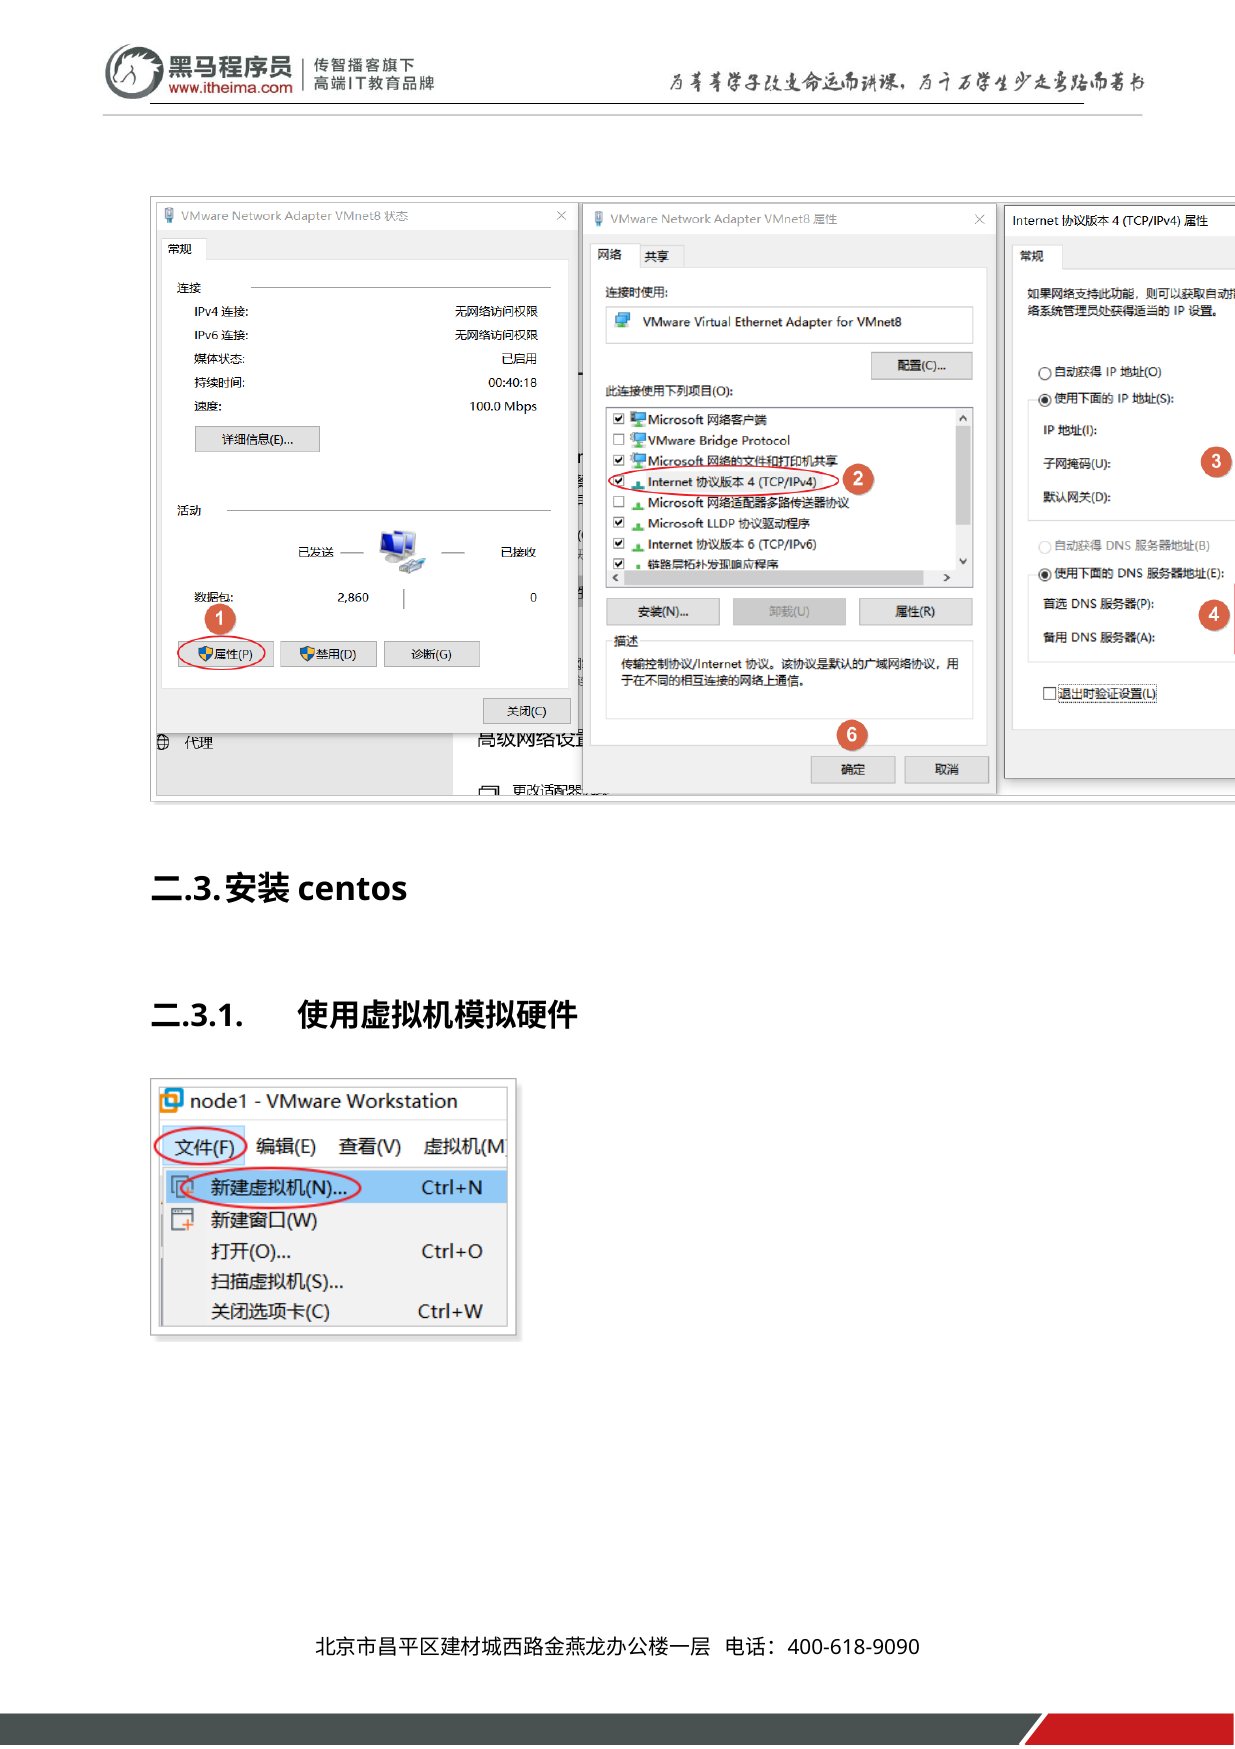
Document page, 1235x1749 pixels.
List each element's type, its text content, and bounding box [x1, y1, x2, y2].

picture [150, 196, 1235, 805]
subtitle 使用虚拟机模拟硬件 [150, 981, 1084, 1046]
picture [0, 0, 1235, 123]
subtitle 安装centos [150, 853, 1084, 918]
picture [0, 1654, 1234, 1745]
picture [150, 1078, 523, 1342]
